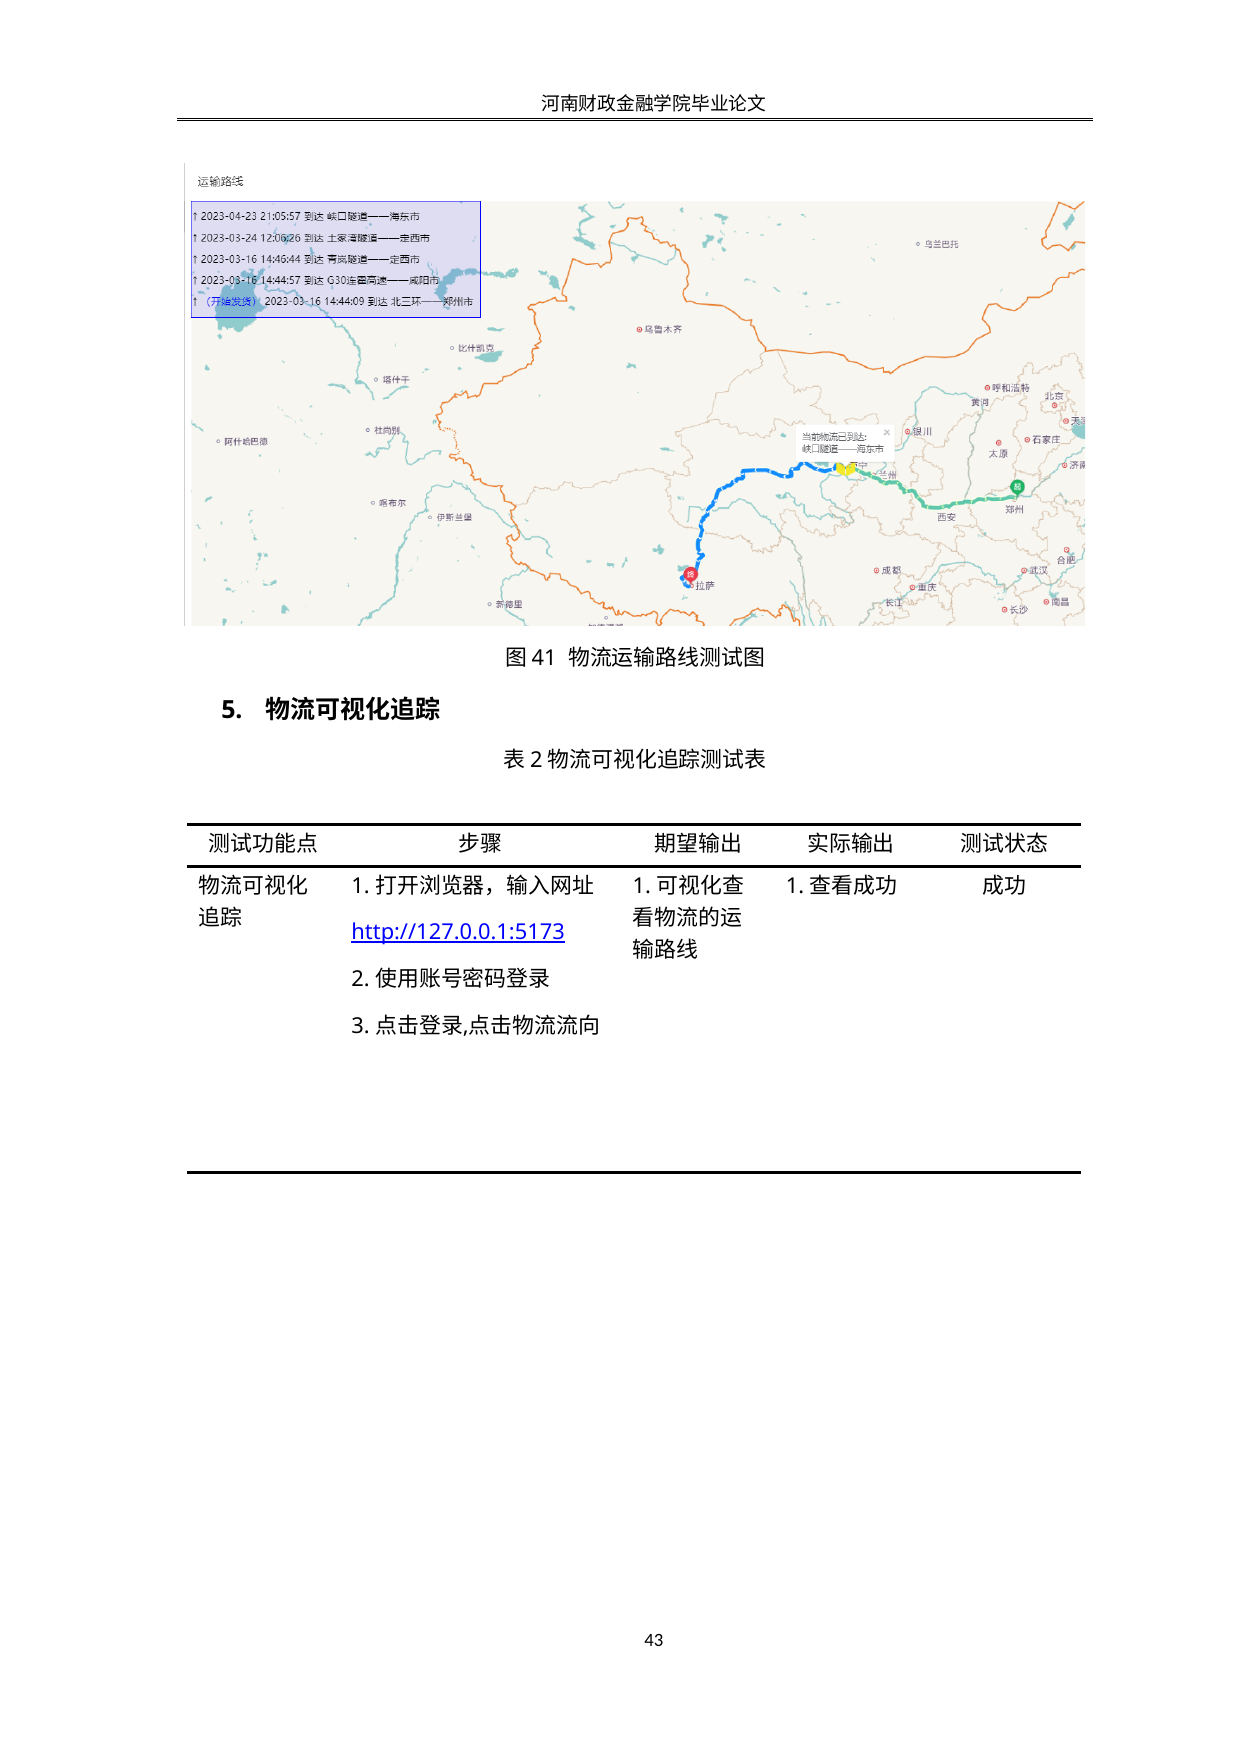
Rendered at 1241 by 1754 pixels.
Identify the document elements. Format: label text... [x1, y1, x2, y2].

picture [184, 163, 1086, 626]
table_cell 可视化查看物流的运输路线 [621, 868, 774, 1171]
table_header 实际输出 [774, 826, 927, 865]
table_cell 成功 [927, 868, 1081, 1171]
table_header 测试状态 [927, 826, 1081, 865]
table_cell 打开浏览器，输入网址 http://127.0.0.1:5173 使用账号密码登录 点击登录,点击物流流向 [340, 868, 621, 1171]
table_cell 查看成功 [774, 868, 927, 1171]
table_header 期望输出 [621, 826, 774, 865]
list 物流可视化追踪 [177, 673, 1093, 741]
table_cell 物流可视化追踪 [187, 868, 340, 1171]
table_header 测试功能点 [187, 826, 340, 865]
table_header 步骤 [340, 826, 621, 865]
text 图41 物流运输路线测试图 [177, 639, 1093, 673]
